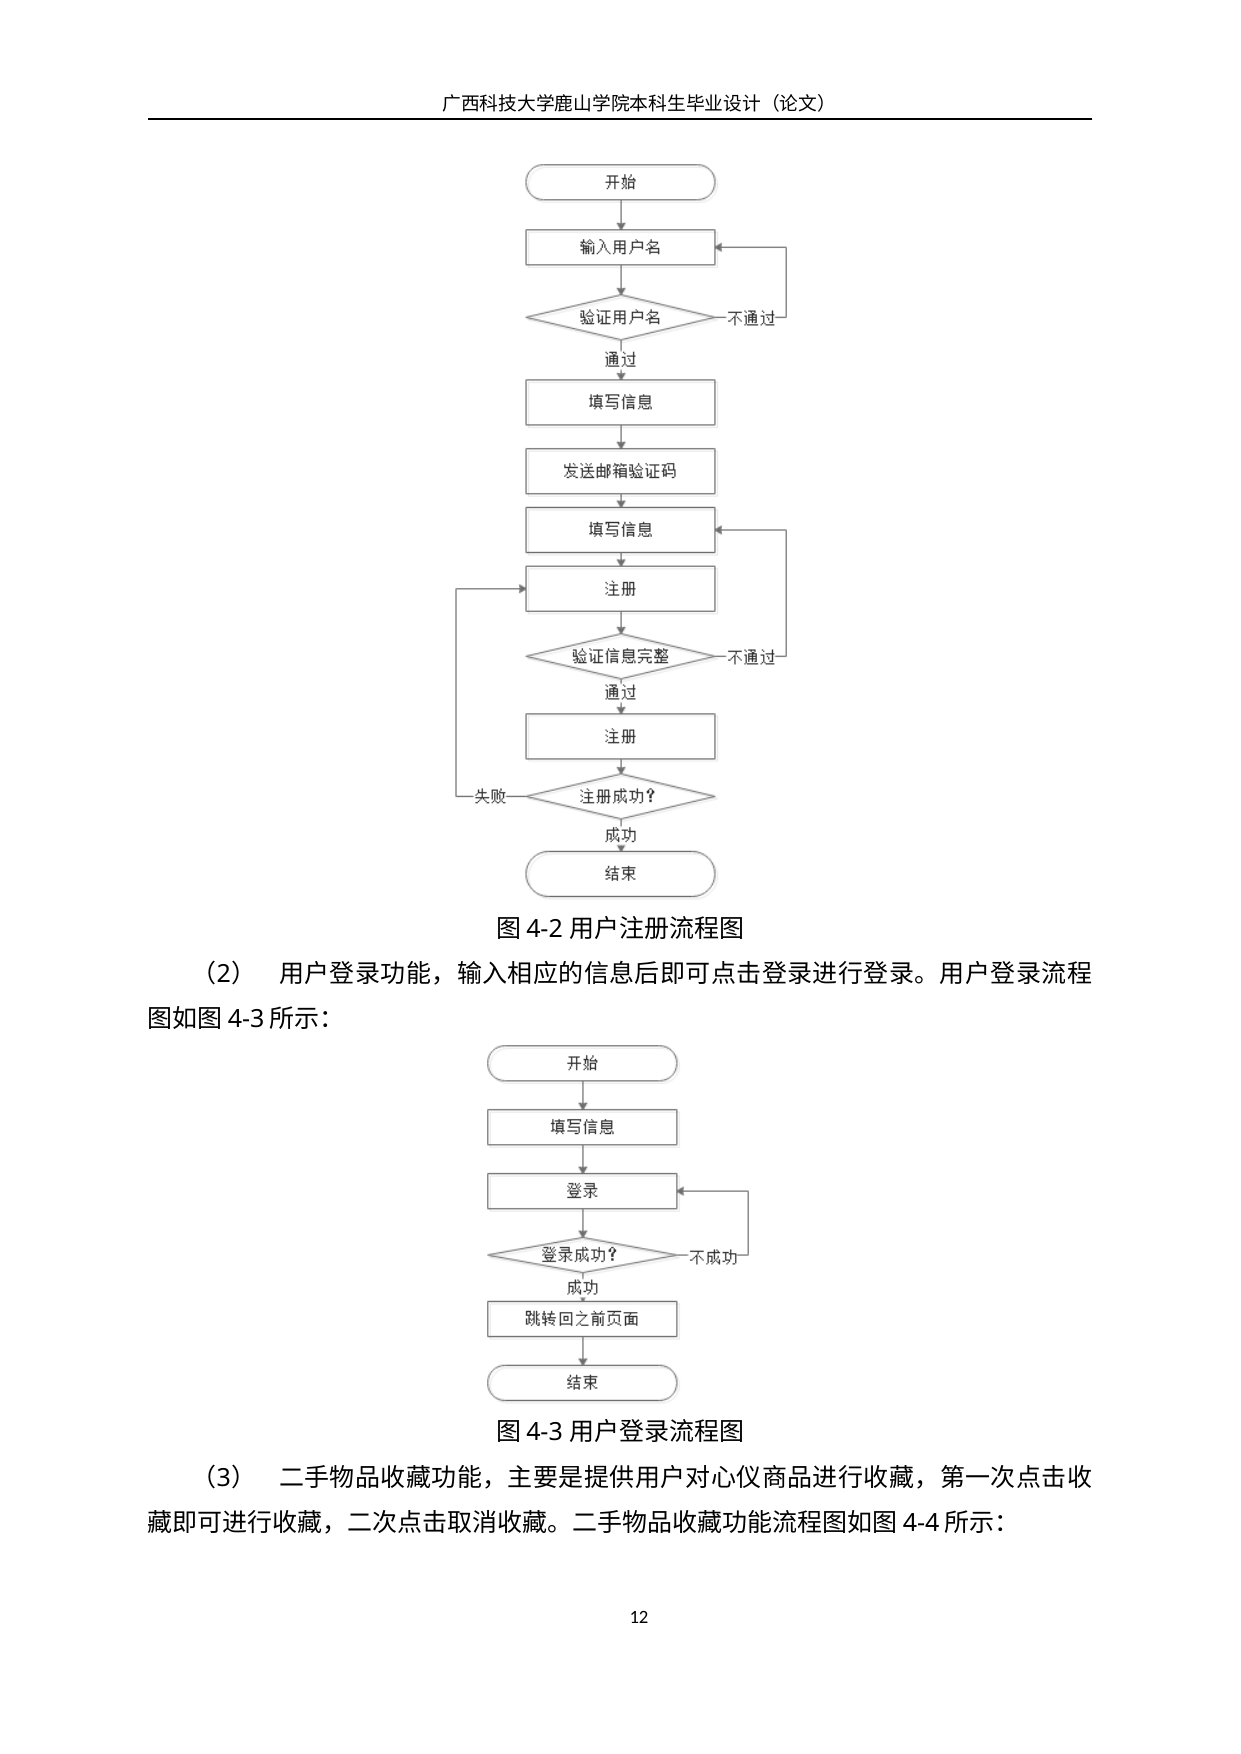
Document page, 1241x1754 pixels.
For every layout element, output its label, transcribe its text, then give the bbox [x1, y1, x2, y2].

text 图4-3 用户登录流程图 [148, 1412, 1092, 1448]
list 用户登录功能，输入相应的信息后即可点击登录进行登录。用户登录流程图如图4-3所示： [148, 953, 1092, 1035]
list 二手物品收藏功能，主要是提供用户对心仪商品进行收藏，第一次点击收藏即可进行收藏，二次点击取消收藏。二手物品收藏功能流程图如图4-4所示： [148, 1457, 1092, 1539]
text 图4-2 用户注册流程图 [148, 908, 1092, 944]
picture [448, 163, 792, 901]
picture [486, 1044, 754, 1405]
